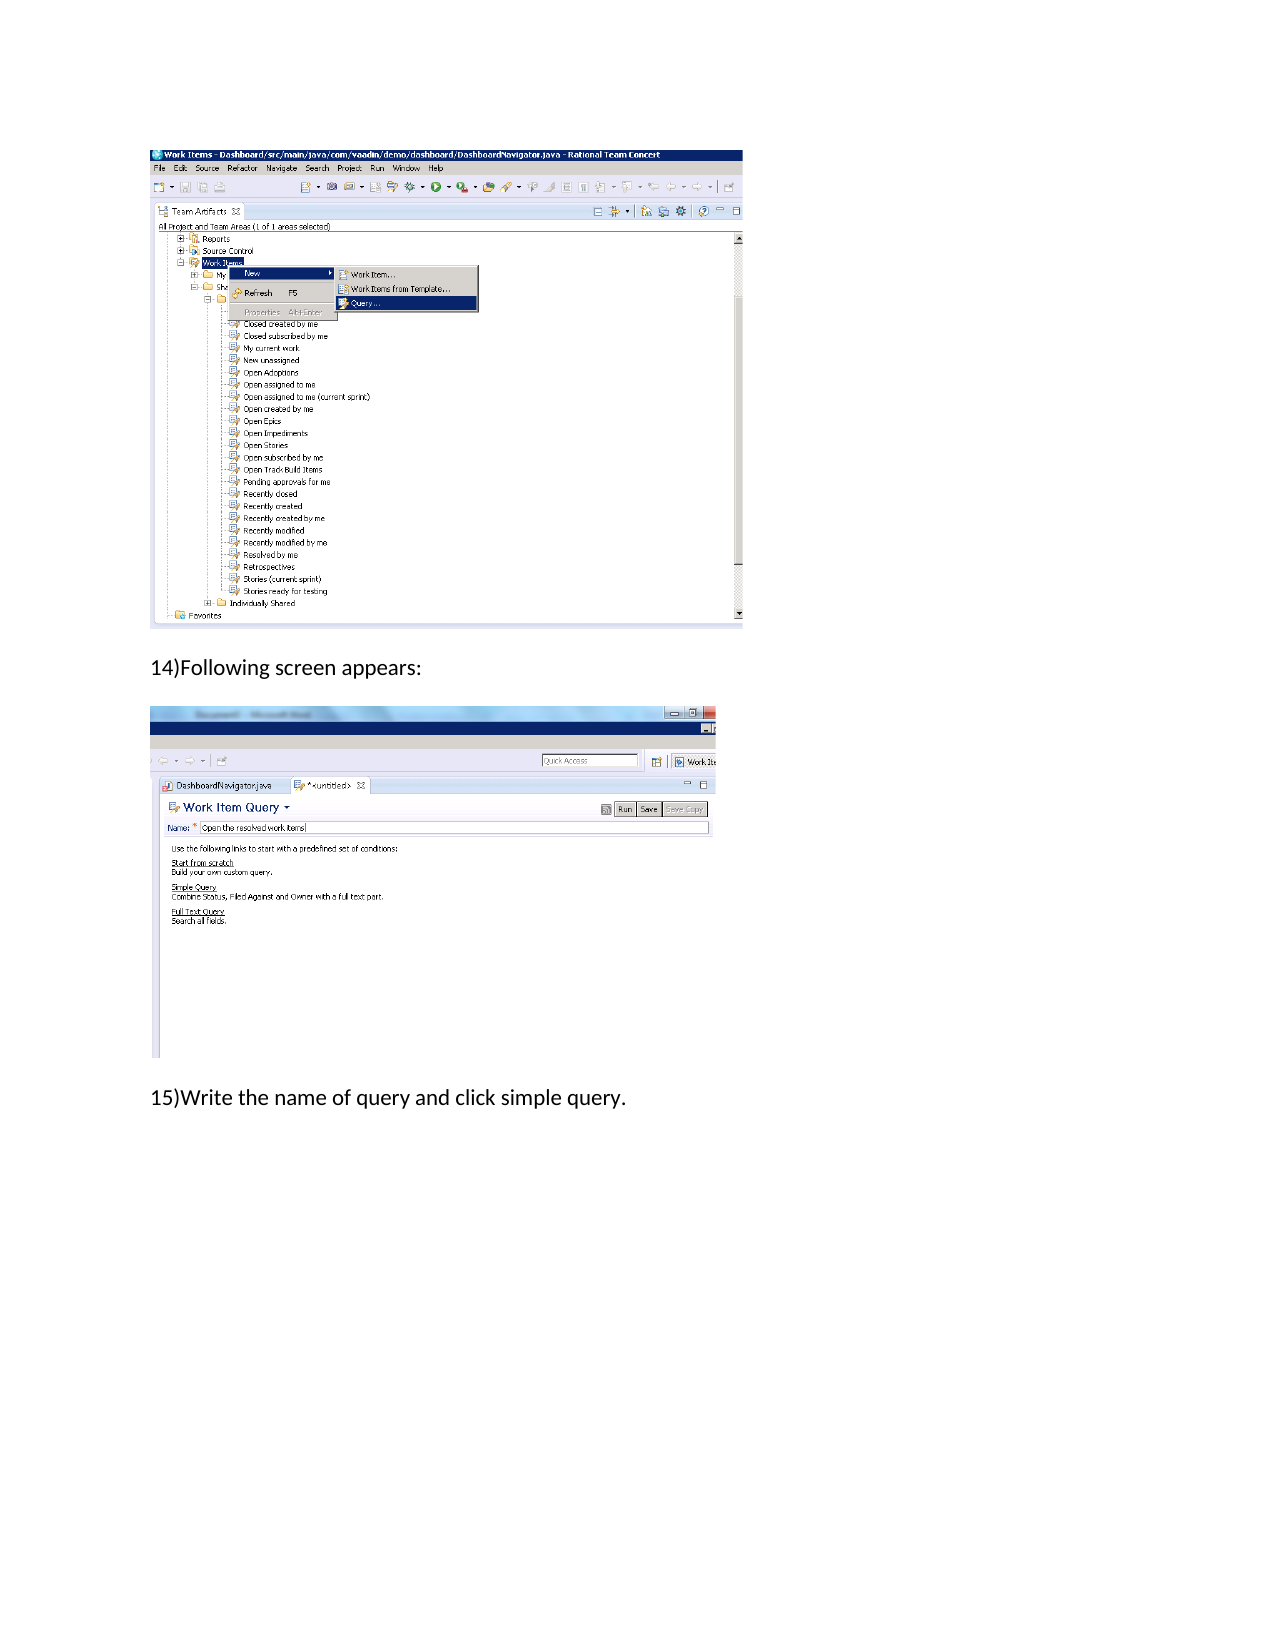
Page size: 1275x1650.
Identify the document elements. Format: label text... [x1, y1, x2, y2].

text 15)Write the name of query and click simple query. [150, 1083, 1125, 1111]
picture [150, 706, 716, 1058]
text 14)Following screen appears: [150, 653, 1125, 681]
picture [150, 150, 743, 629]
